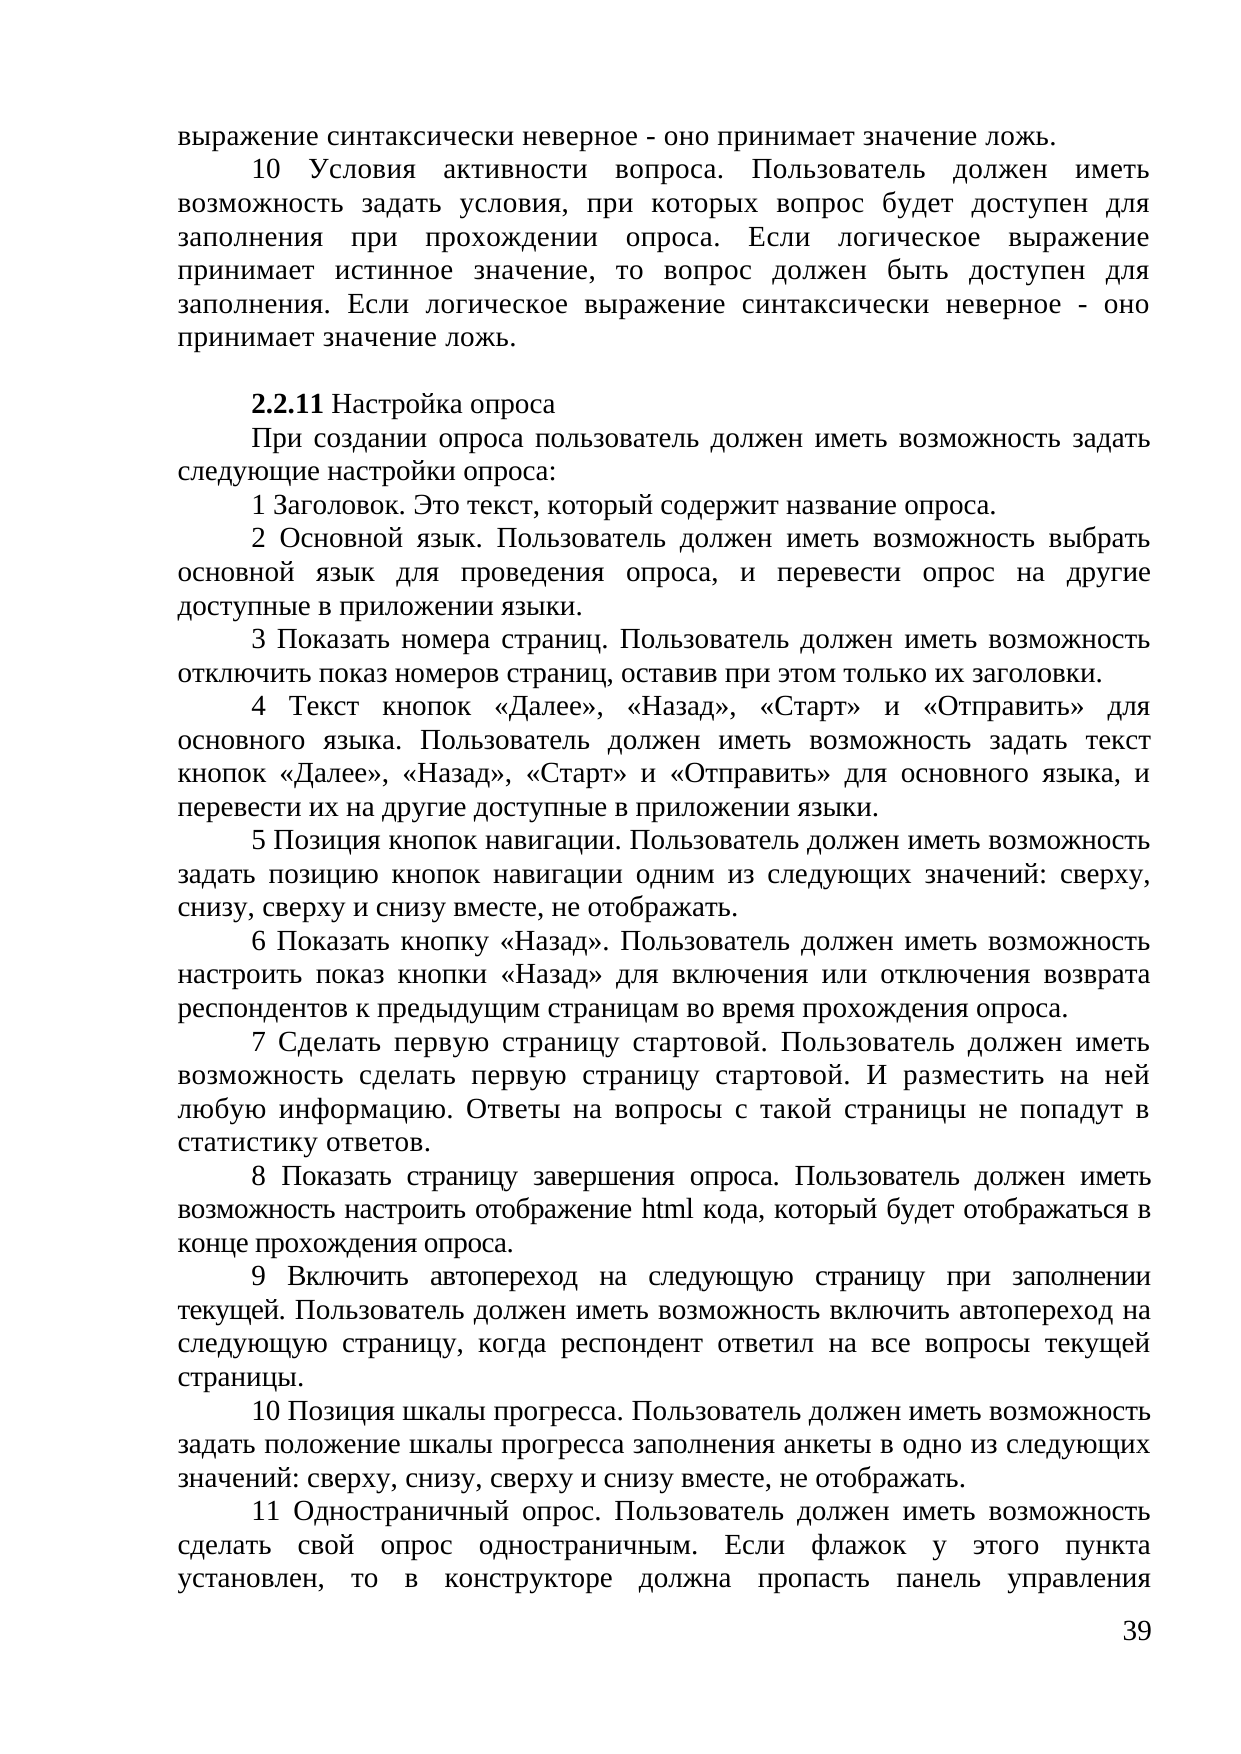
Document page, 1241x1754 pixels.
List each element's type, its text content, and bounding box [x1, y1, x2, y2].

text 5 Позиция кнопок навигации. Пользователь должен иметь возможность задать позицию кнопок навигации одним из следующих значений: сверху, снизу, сверху и снизу вместе, не отображать. [177, 822, 1152, 923]
text 7 Сделать первую страницу стартовой. Пользователь должен иметь возможность сделать первую страницу стартовой. И разместить на ней любую информацию. Ответы на вопросы с такой страницы не попадут в статистику ответов. [177, 1024, 1152, 1158]
text 8 Показать страницу завершения опроса. Пользователь должен иметь возможность настроить отображение html кода, который будет отображаться в конце прохождения опроса. [177, 1158, 1152, 1258]
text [177, 1493, 1152, 1594]
text 9 Включить автопереход на следующую страницу при заполнении текущей. Пользователь должен иметь возможность включить автопереход на следующую страницу, когда респондент ответил на все вопросы текущей страницы. [177, 1258, 1152, 1393]
text 10 Условия активности вопроса. Пользователь должен иметь возможность задать условия, при которых вопрос будет доступен для заполнения при прохождении опроса. Если логическое выражение принимает истинное значение, то вопрос должен быть доступен для заполнения. Если логическое выражение синтаксически неверное - оно принимает значение ложь. [177, 152, 1152, 353]
text 1 Заголовок. Это текст, который содержит название опроса. [177, 487, 1152, 521]
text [177, 118, 1152, 152]
text 2.2.11 Настройка опроса [177, 386, 1152, 420]
text 10 Позиция шкалы прогресса. Пользователь должен иметь возможность задать положение шкалы прогресса заполнения анкеты в одно из следующих значений: сверху, снизу, сверху и снизу вместе, не отображать. [177, 1393, 1152, 1493]
text При создании опроса пользователь должен иметь возможность задать следующие настройки опроса: [177, 420, 1152, 487]
text 2 Основной язык. Пользователь должен иметь возможность выбрать основной язык для проведения опроса, и перевести опрос на другие доступные в приложении языки. [177, 521, 1152, 621]
text 3 Показать номера страниц. Пользователь должен иметь возможность отключить показ номеров страниц, оставив при этом только их заголовки. [177, 621, 1152, 688]
text 6 Показать кнопку «Назад». Пользователь должен иметь возможность настроить показ кнопки «Назад» для включения или отключения возврата респондентов к предыдущим страницам во время прохождения опроса. [177, 923, 1152, 1024]
text 4 Текст кнопок «Далее», «Назад», «Старт» и «Отправить» для основного языка. Пользователь должен иметь возможность задать текст кнопок «Далее», «Назад», «Старт» и «Отправить» для основного языка, и перевести их на другие доступные в приложении языки. [177, 688, 1152, 822]
